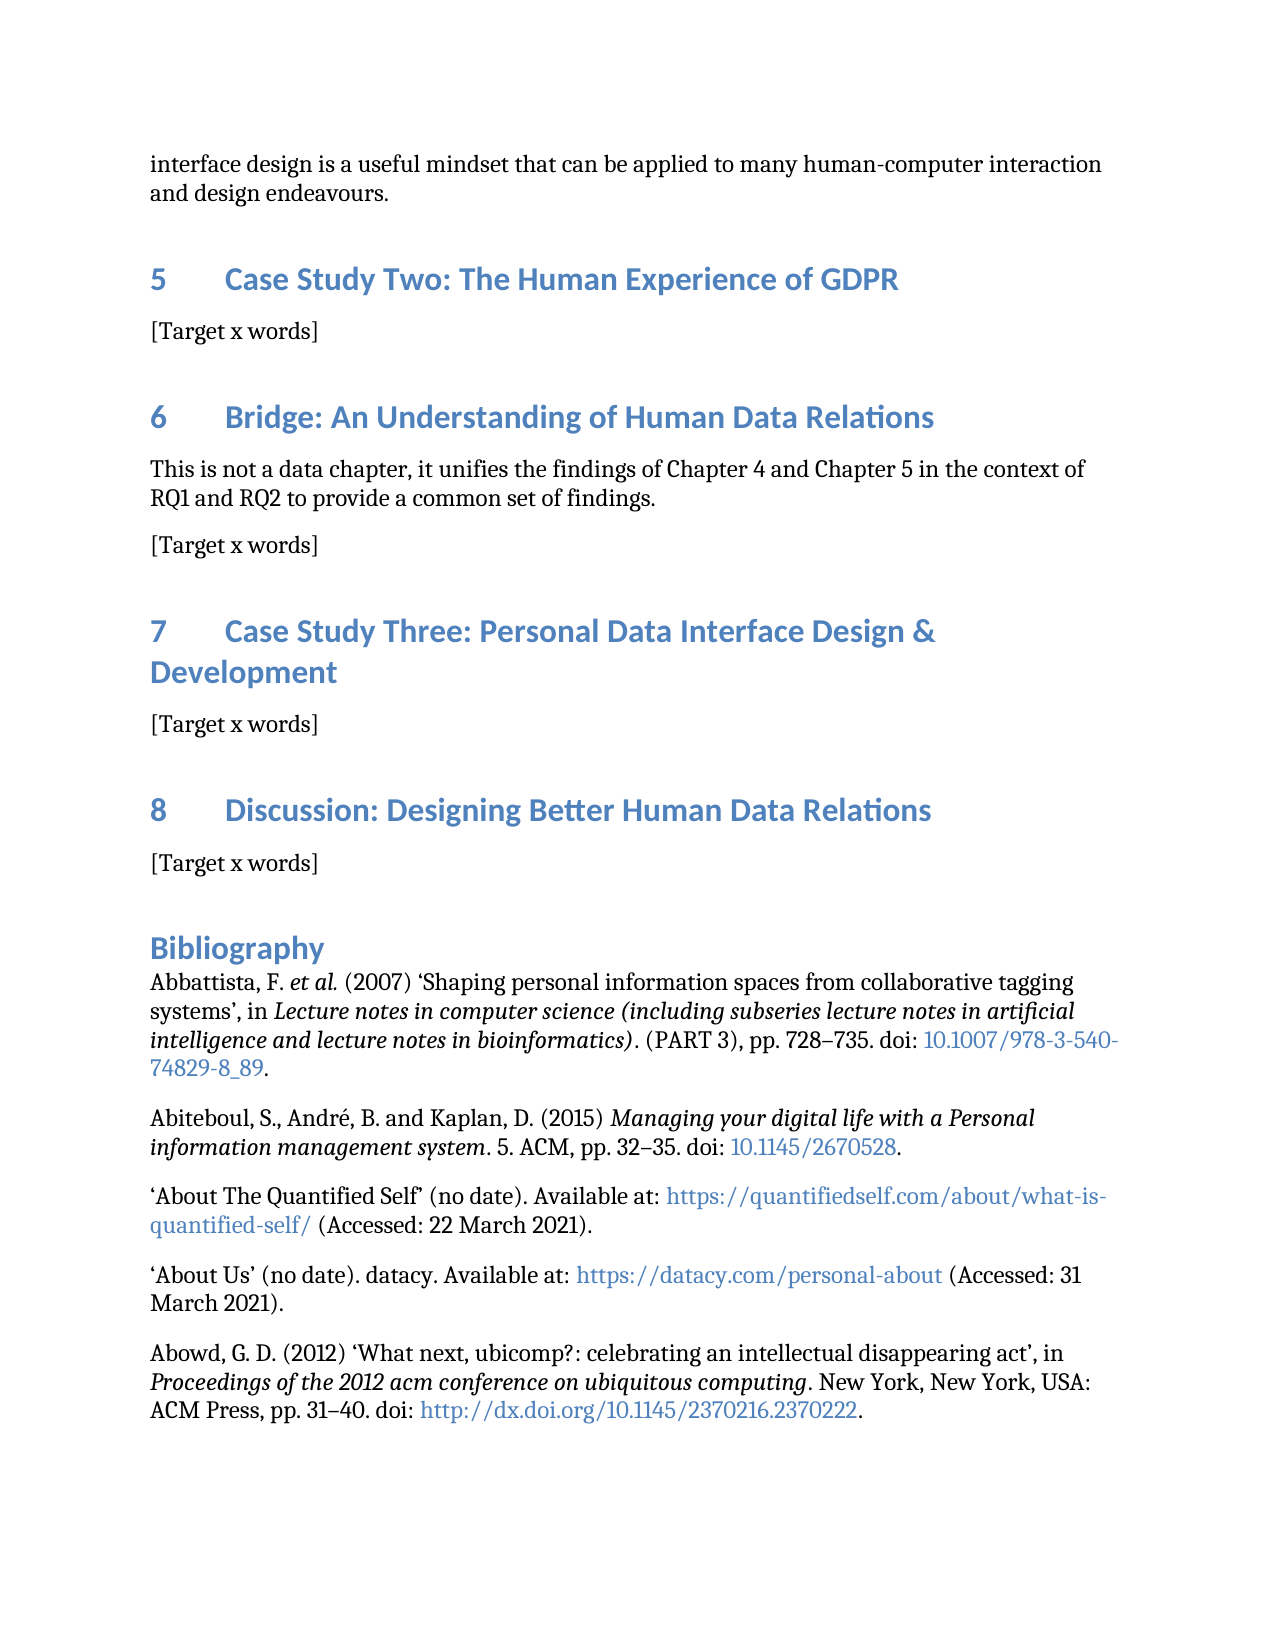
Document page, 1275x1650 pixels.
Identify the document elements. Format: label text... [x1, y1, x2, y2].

text [Target x words] [150, 317, 1125, 346]
text Abowd, G. D. (2012) ‘What next, ubicomp?: celebrating an intellectual disappearing act’, in Proceedings of the 2012 acm conference on ubiquitous computing. New York, New York, USA: ACM Press, pp. 31–40. doi: http://dx.doi.org/10.1145/2370216.2370222. [150, 1339, 1125, 1425]
subtitle 5 Case Study Two: The Human Experience of GDPR [150, 257, 1125, 298]
text Abiteboul, S., André, B. and Kaplan, D. (2015) Managing your digital life with a Personal information management system. 5. ACM, pp. 32–35. doi: 10.1145/2670528. [150, 1104, 1125, 1161]
text ‘About The Quantified Self’ (no date). Available at: https://quantifiedself.com/about/what-is-quantified-self/ (Accessed: 22 March 2021). [150, 1182, 1125, 1240]
subtitle 7 Case Study Three: Personal Data Interface Design & Development [150, 610, 1125, 692]
text [Target x words] [150, 849, 1125, 877]
text This is not a data chapter, it unifies the findings of Chapter 4 and Chapter 5 in the context of RQ1 and RQ2 to provide a common set of findings. [150, 455, 1125, 513]
text Abbattista, F. et al. (2007) ‘Shaping personal information spaces from collaborative tagging systems’, in Lecture notes in computer science (including subseries lecture notes in artificial intelligence and lecture notes in bioinformatics). (PART 3), pp. 728–735. doi: 10.1007/978-3-540-74829-8_89. [150, 968, 1125, 1083]
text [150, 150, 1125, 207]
text [Target x words] [150, 531, 1125, 560]
text [Target x words] [150, 710, 1125, 739]
subtitle 6 Bridge: An Understanding of Human Data Relations [150, 396, 1125, 436]
subtitle 8 Discussion: Designing Better Human Data Relations [150, 789, 1125, 830]
text ‘About Us’ (no date). datacy. Available at: https://datacy.com/personal-about (Accessed: 31 March 2021). [150, 1261, 1125, 1318]
subtitle Bibliography [150, 927, 1125, 968]
